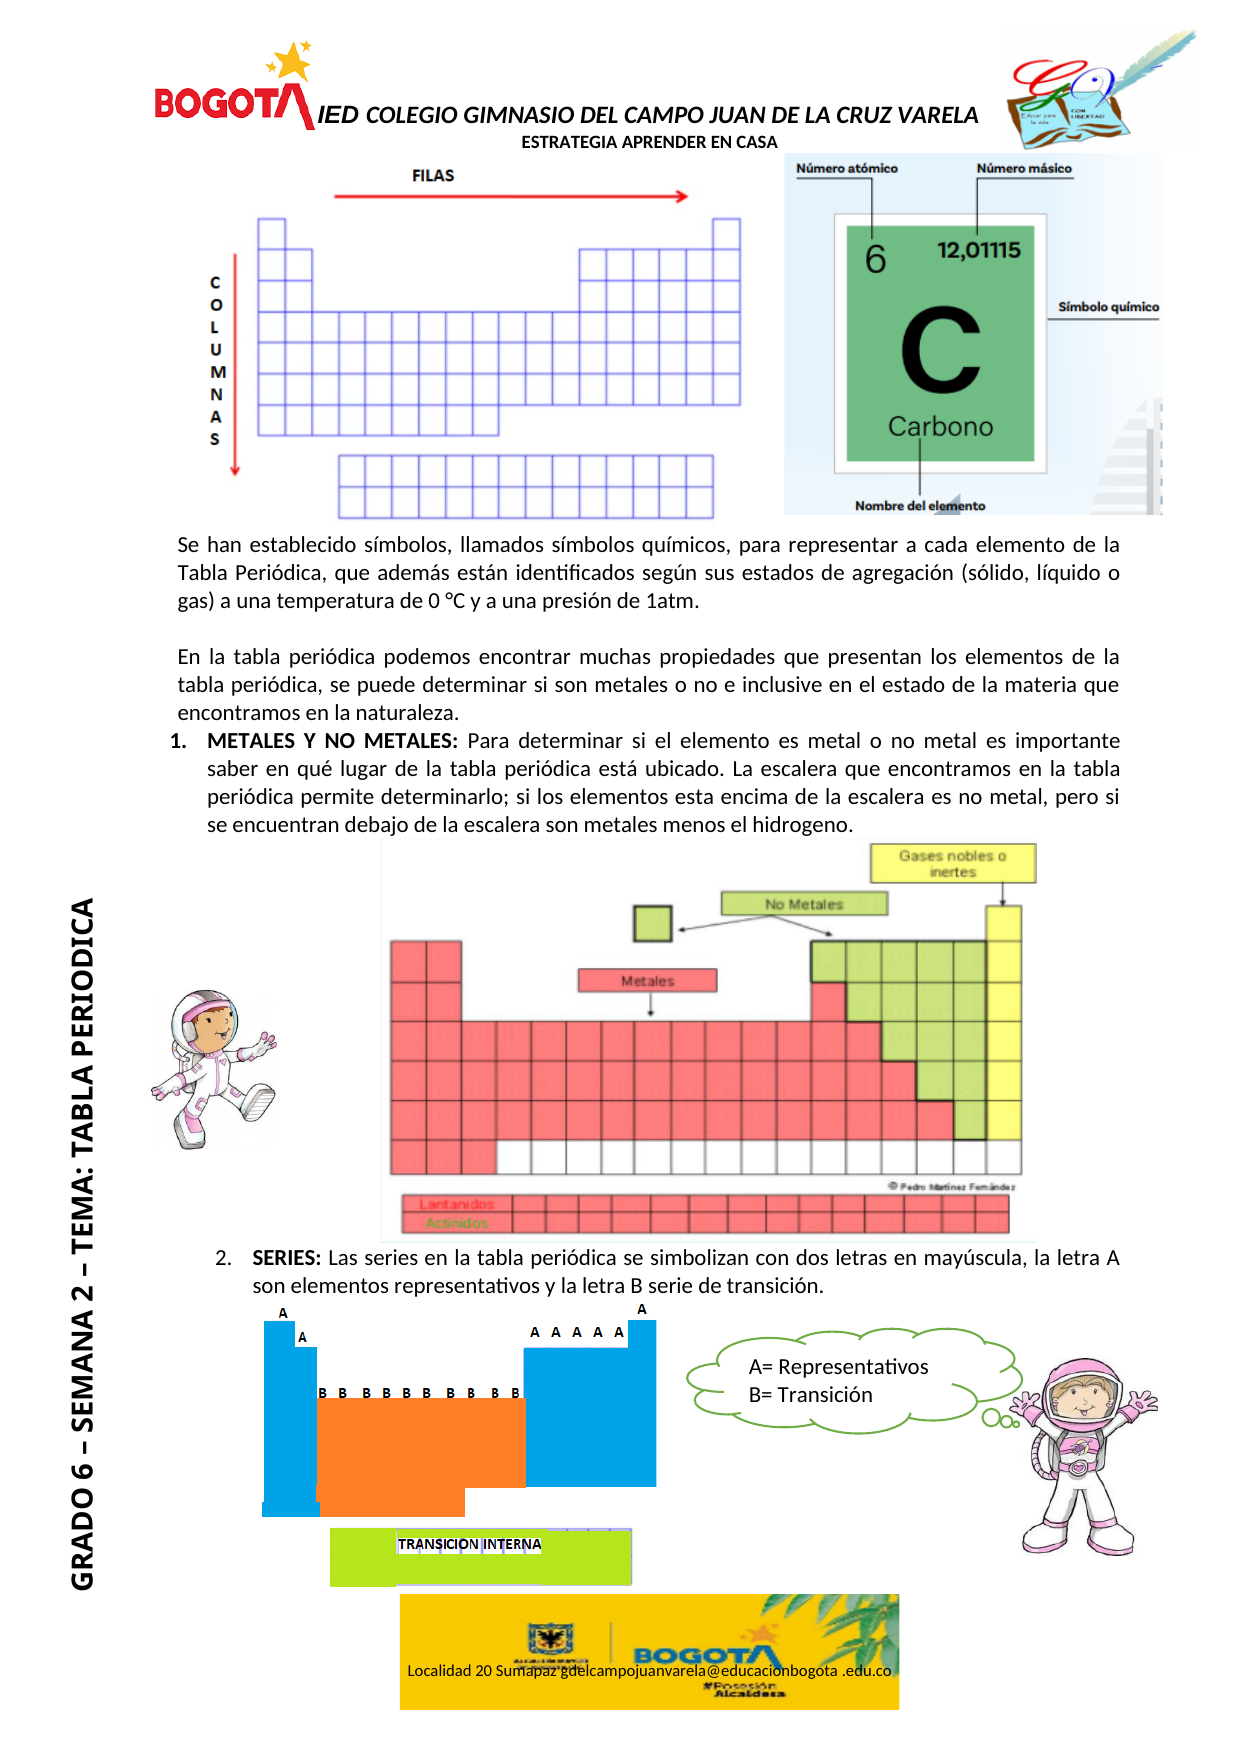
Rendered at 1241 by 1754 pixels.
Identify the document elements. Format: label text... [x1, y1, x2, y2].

picture [256, 1300, 657, 1587]
text En la tabla periódica podemos encontrar muchas propiedades que presentan los elementos de la tabla periódica, se puede determinar si son metales o no e inclusive en el estado de la materia que encontramos en la naturaleza. [177, 642, 1122, 726]
picture [346, 109, 355, 120]
picture [1005, 26, 1199, 151]
picture [148, 986, 277, 1155]
picture [109, 17, 761, 531]
picture [380, 838, 1037, 1243]
picture [1004, 1356, 1158, 1556]
picture [784, 153, 1162, 515]
list SERIES: Las series en la tabla periódica se simbolizan con dos letras en mayúscula, la letra A son elementos representativos y la letra B serie de transición. [215, 1243, 1122, 1299]
list METALES Y NO METALES: Para determinar si el elemento es metal o no metal es importante saber en qué lugar de la tabla periódica está ubicado. La escalera que encontramos en la tabla periódica permite determinarlo; si los elementos esta encima de la escalera es no metal, pero si se encuentran debajo de la escalera son metales menos el hidrogeno. [169, 726, 1122, 838]
picture [399, 1594, 900, 1710]
text Se han establecido símbolos, llamados símbolos químicos, para representar a cada elemento de la Tabla Periódica, que además están identificados según sus estados de agregación (sólido, líquido o gas) a una temperatura de 0 °C y a una presión de 1atm. [177, 530, 1122, 614]
